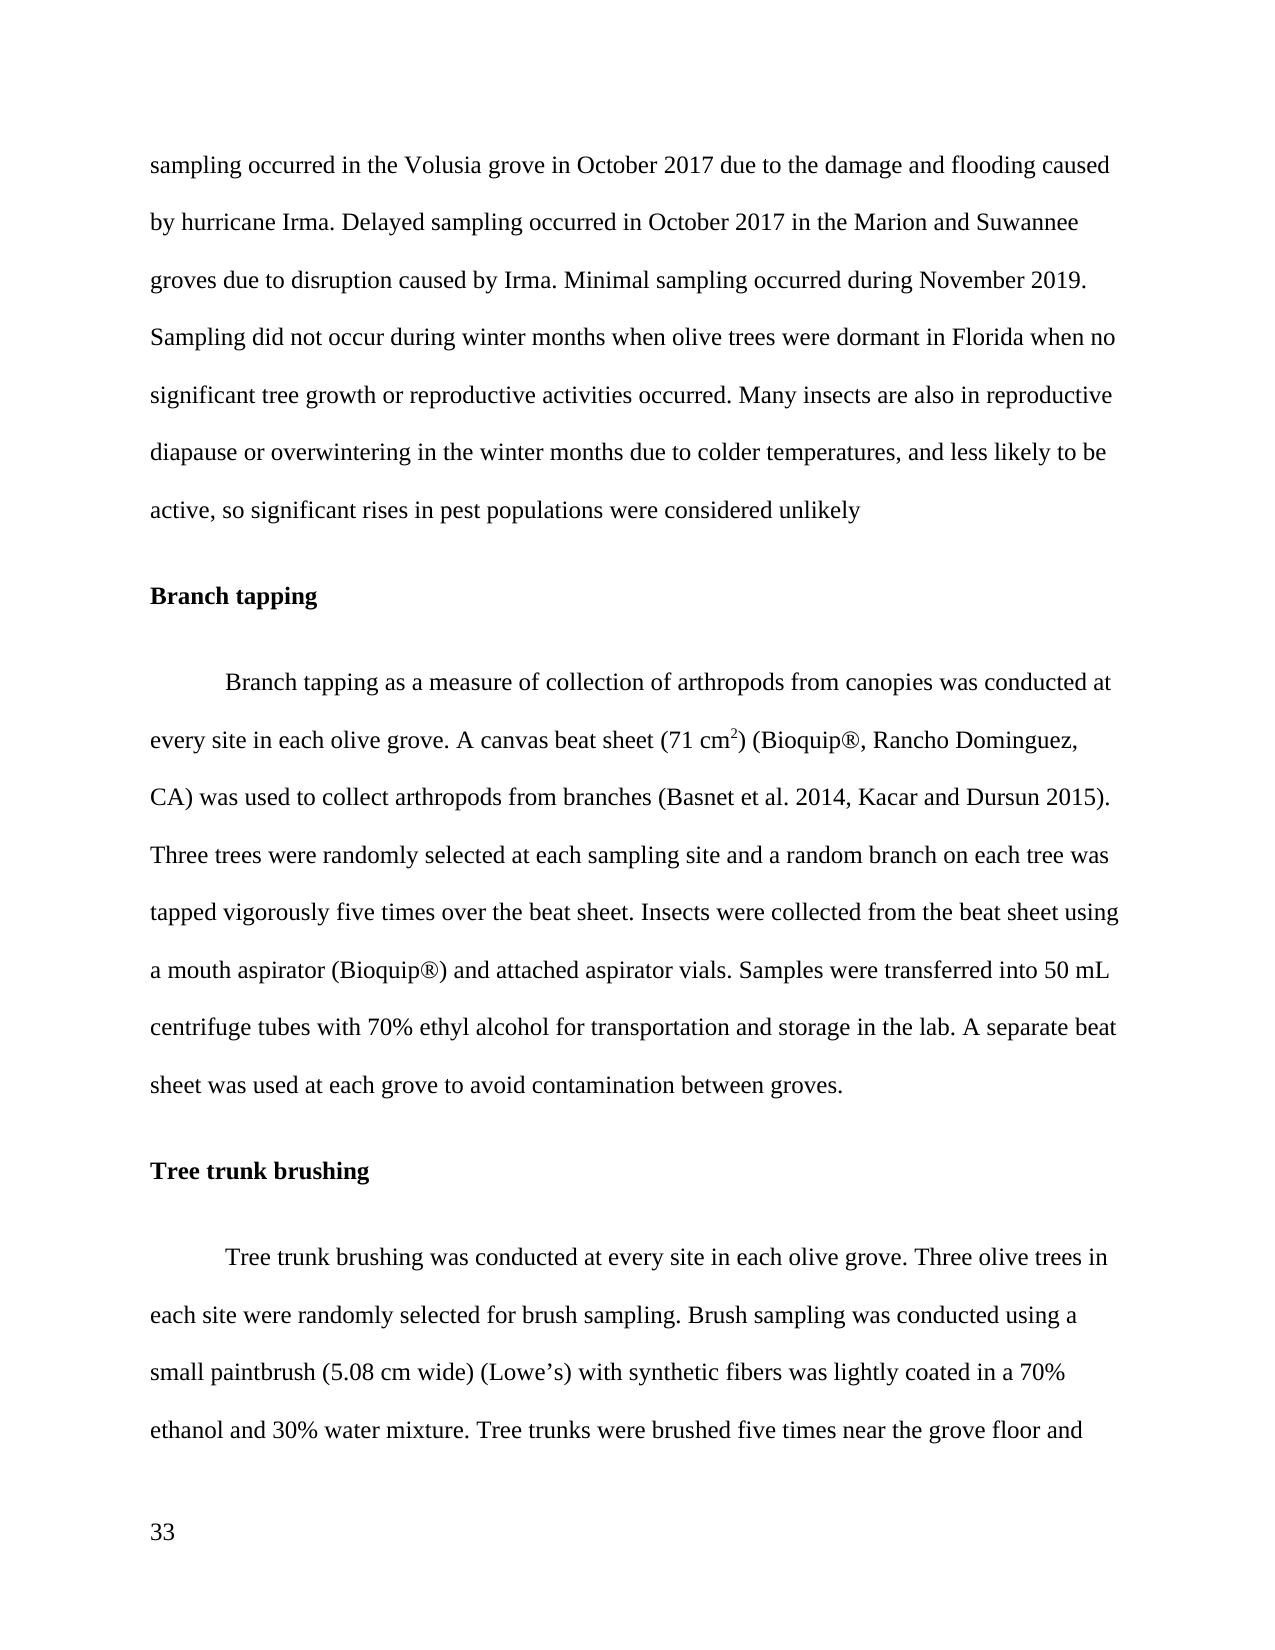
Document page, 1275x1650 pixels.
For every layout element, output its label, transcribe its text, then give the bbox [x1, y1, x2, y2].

text Branch tapping as a measure of collection of arthropods from canopies was conducted at every site in each olive grove. A canvas beat sheet (71 cm2) (Bioquip®, Rancho Dominguez, CA) was used to collect arthropods from branches (Basnet et al. 2014, Kacar and Dursun 2015). Three trees were randomly selected at each sampling site and a random branch on each tree was tapped vigorously five times over the beat sheet. Insects were collected from the beat sheet using a mouth aspirator (Bioquip®) and attached aspirator vials. Samples were transferred into 50 mL centrifuge tubes with 70% ethyl alcohol for transportation and storage in the lab. A separate beat sheet was used at each grove to avoid contamination between groves. [150, 667, 1125, 1099]
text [150, 150, 1125, 524]
text Tree trunk brushing [150, 1156, 1125, 1185]
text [150, 1242, 1125, 1444]
text Branch tapping [150, 581, 1125, 610]
